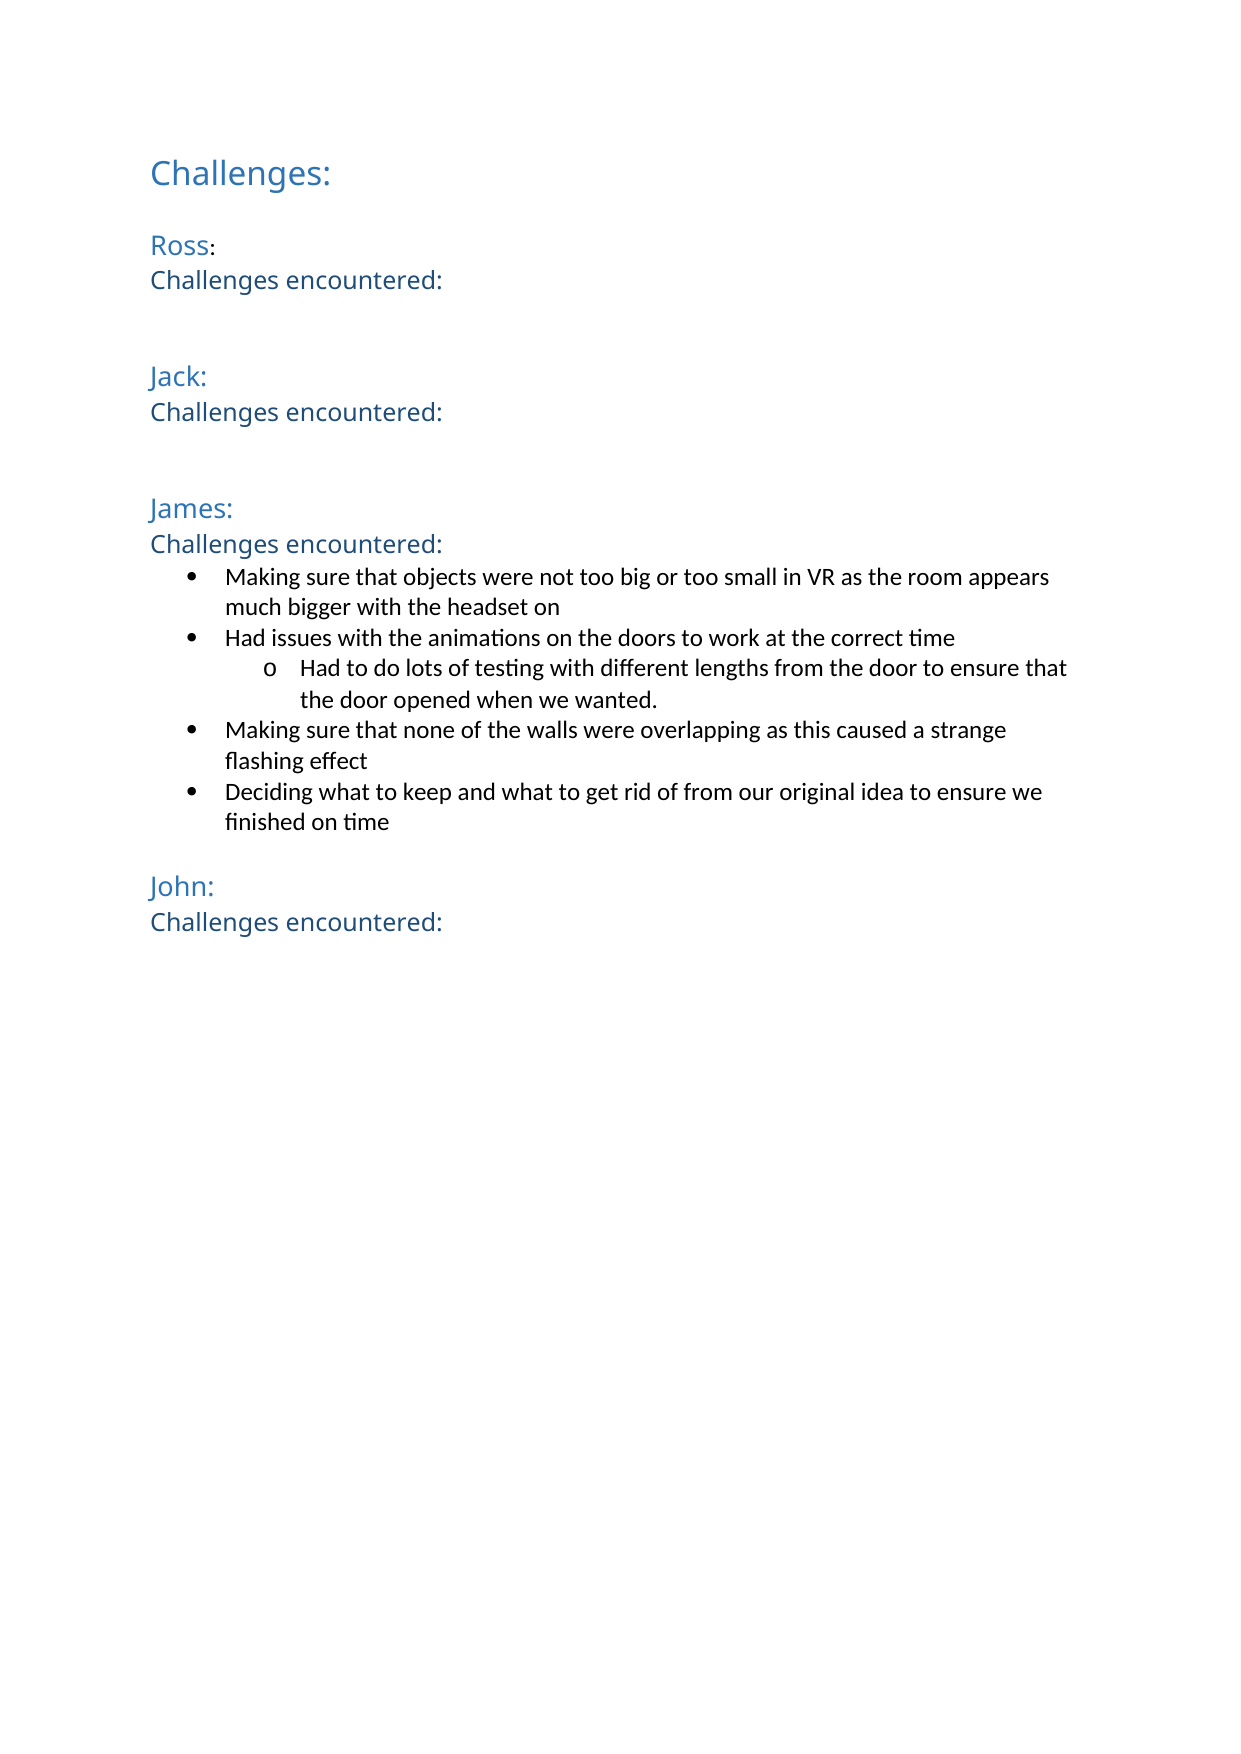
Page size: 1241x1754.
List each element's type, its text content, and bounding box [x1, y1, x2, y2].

list Had to do lots of testing with different lengths from the door to ensure that the door opened when we wanted. [262, 652, 1090, 715]
subtitle Challenges encountered: [150, 263, 1090, 297]
subtitle Jack: [150, 358, 1090, 395]
list Had issues with the animations on the doors to work at the correct time [187, 622, 1090, 652]
list Making sure that none of the walls were overlapping as this caused a strange flashing effect [187, 715, 1090, 776]
list Deciding what to keep and what to get rid of from our original idea to ensure we finished on time [187, 776, 1090, 837]
text Ross: [150, 226, 1090, 263]
list Making sure that objects were not too big or too small in VR as the room appears much bigger with the headset on [187, 561, 1090, 622]
subtitle James: [150, 490, 1090, 527]
subtitle Challenges encountered: [150, 904, 1090, 938]
subtitle Challenges encountered: [150, 527, 1090, 561]
subtitle Challenges: [150, 150, 1090, 195]
subtitle John: [150, 867, 1090, 904]
subtitle Challenges encountered: [150, 395, 1090, 429]
